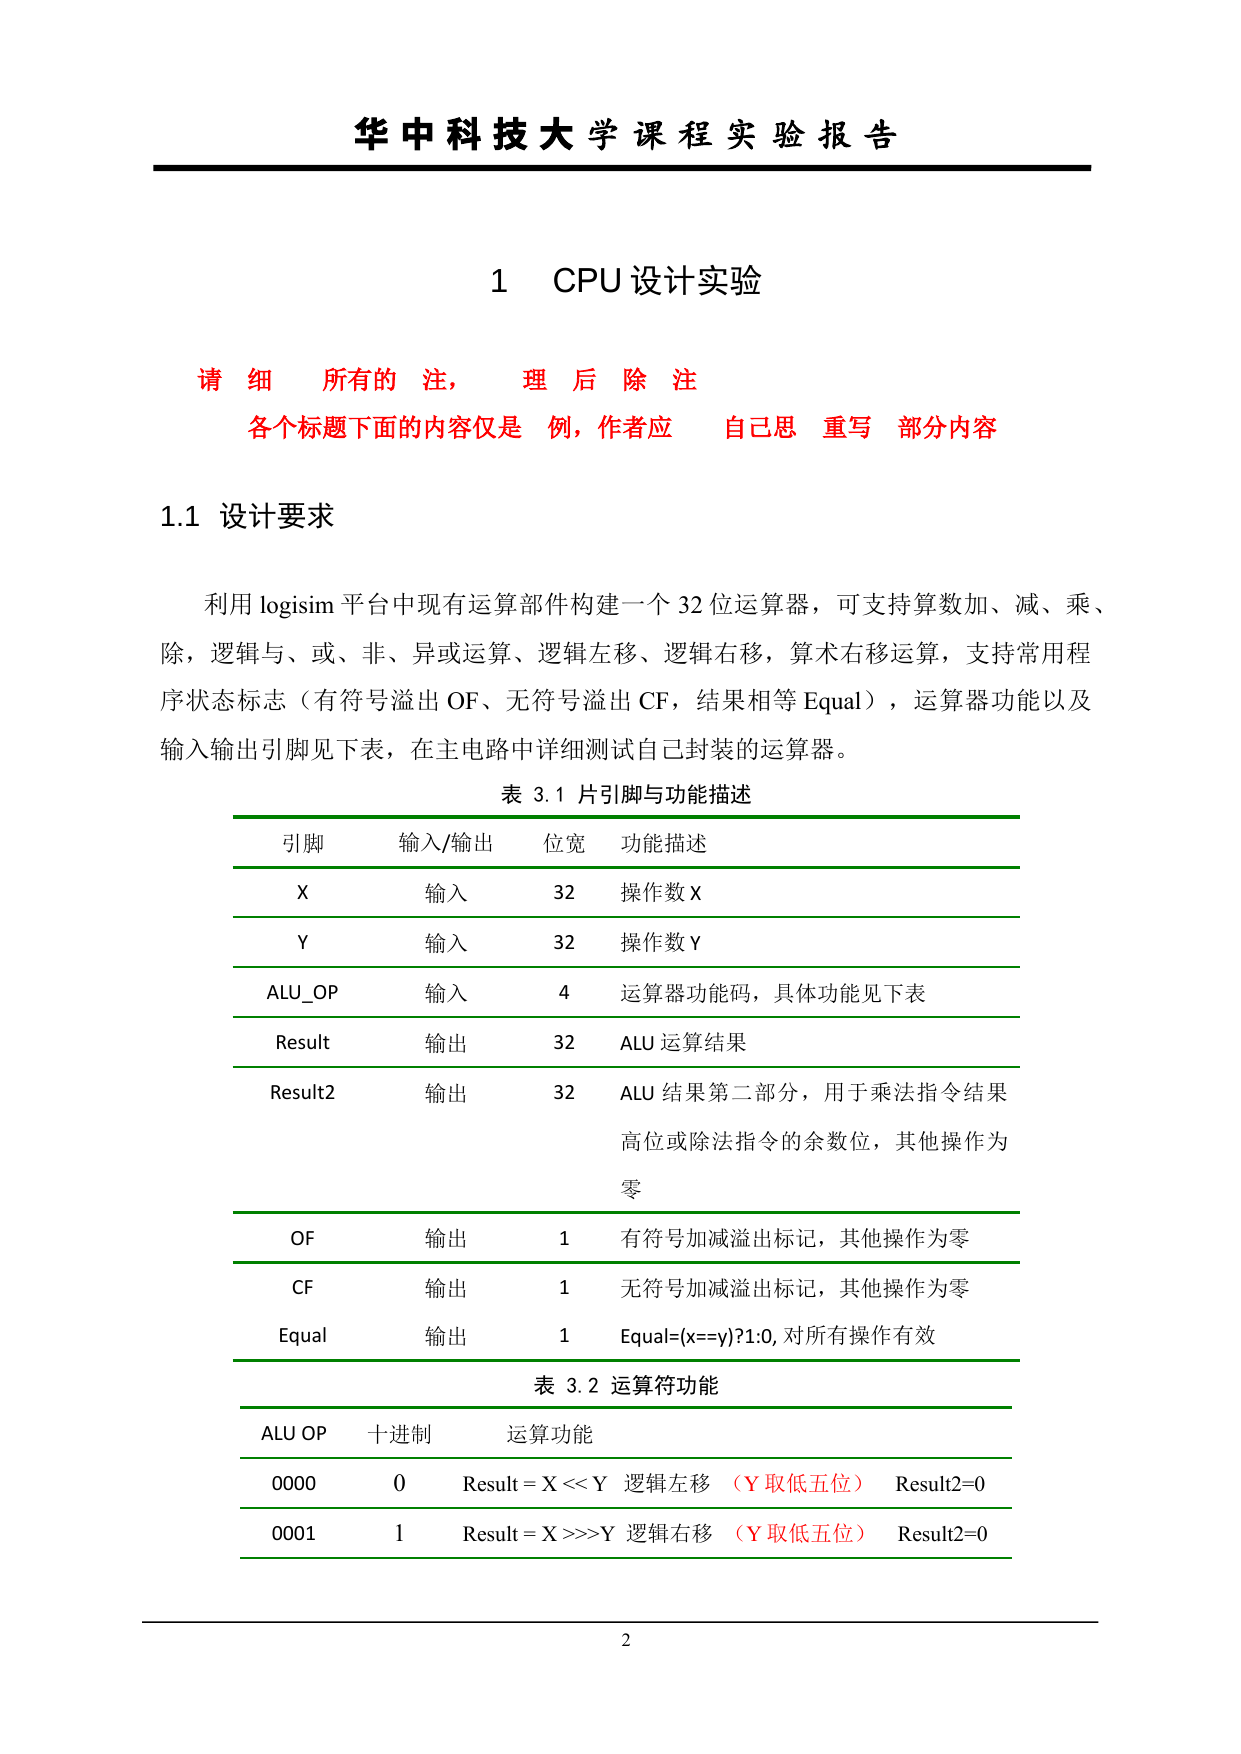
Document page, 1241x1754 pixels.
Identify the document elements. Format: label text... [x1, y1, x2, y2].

text 表 3.1 片引脚与功能描述 [159, 781, 1093, 806]
table_cell OF [233, 1214, 372, 1261]
table_cell 0000 [240, 1459, 348, 1507]
table_cell 输出 [372, 1311, 520, 1359]
subtitle 设计要求 [159, 497, 1093, 532]
table_cell CF [233, 1264, 372, 1311]
table_cell 操作数X [609, 869, 1019, 916]
table_cell 运算器功能码，具体功能见下表 [609, 968, 1019, 1016]
text 表 3.2 运算符功能 [159, 1372, 1093, 1397]
table_cell Equal=(x==y)?1:0, 对所有操作有效 [609, 1311, 1019, 1359]
subtitle CPU设计实验 [159, 256, 1093, 304]
table_cell 1 [520, 1264, 608, 1311]
table_cell 32 [520, 918, 608, 966]
table_cell 4 [520, 968, 608, 1016]
table_cell 0001 [240, 1509, 348, 1557]
table_cell Result = X >>>Y 逻辑右移 （Y取低五位） Result2=0 [451, 1509, 1012, 1557]
table_cell 输入 [372, 968, 520, 1016]
table_cell Y [233, 918, 372, 966]
table_cell 0 [348, 1459, 451, 1507]
text 模板各个标题下面的内容仅是举例，作者应依照自己思想重写该部分内容 [159, 401, 1093, 449]
table_header 引脚 [233, 819, 372, 866]
table_cell 32 [520, 1018, 608, 1066]
table_header 十进制 [348, 1409, 451, 1457]
table_cell 无符号加减溢出标记，其他操作为零 [609, 1264, 1019, 1311]
table_cell 1 [348, 1509, 451, 1557]
table_header ALU OP [240, 1409, 348, 1457]
table_cell ALU_OP [233, 968, 372, 1016]
table_cell 32 [520, 869, 608, 916]
table_header 运算功能 [451, 1409, 1012, 1457]
table_cell 输入 [372, 918, 520, 966]
table_cell 输出 [372, 1068, 520, 1211]
table_header 位宽 [520, 819, 608, 866]
table_cell ALU结果第二部分，用于乘法指令结果高位或除法指令的余数位，其他操作为零 [609, 1068, 1019, 1211]
text 请仔细阅读所有的批注，阅读理解后删除批注 [159, 354, 1093, 401]
table_cell Result2 [233, 1068, 372, 1211]
table_header 功能描述 [609, 819, 1019, 866]
table_cell 输出 [372, 1264, 520, 1311]
table_cell 有符号加减溢出标记，其他操作为零 [609, 1214, 1019, 1261]
table_cell 1 [520, 1311, 608, 1359]
table_header 输入/输出 [372, 819, 520, 866]
table_cell Result [233, 1018, 372, 1066]
table_cell X [233, 869, 372, 916]
table_cell 输出 [372, 1214, 520, 1261]
table_cell ALU运算结果 [609, 1018, 1019, 1066]
table_cell Equal [233, 1311, 372, 1359]
table_cell 输出 [372, 1018, 520, 1066]
table_cell 1 [520, 1214, 608, 1261]
text 利用logisim平台中现有运算部件构建一个32位运算器，可支持算数加、减、乘、除，逻辑与、或、非、异或运算、逻辑左移、逻辑右移，算术右移运算，支持常用程序状态标志（有符号溢出OF、无符号溢出CF，结果相等Equal），运算器功能以及输入输出引脚见下表，在主电路中详细测试自己封装的运算器。 [159, 580, 1093, 771]
table_cell 32 [520, 1068, 608, 1211]
table_cell 操作数Y [609, 918, 1019, 966]
table_cell Result = X << Y 逻辑左移 （Y取低五位） Result2=0 [451, 1459, 1012, 1507]
table_cell 输入 [372, 869, 520, 916]
